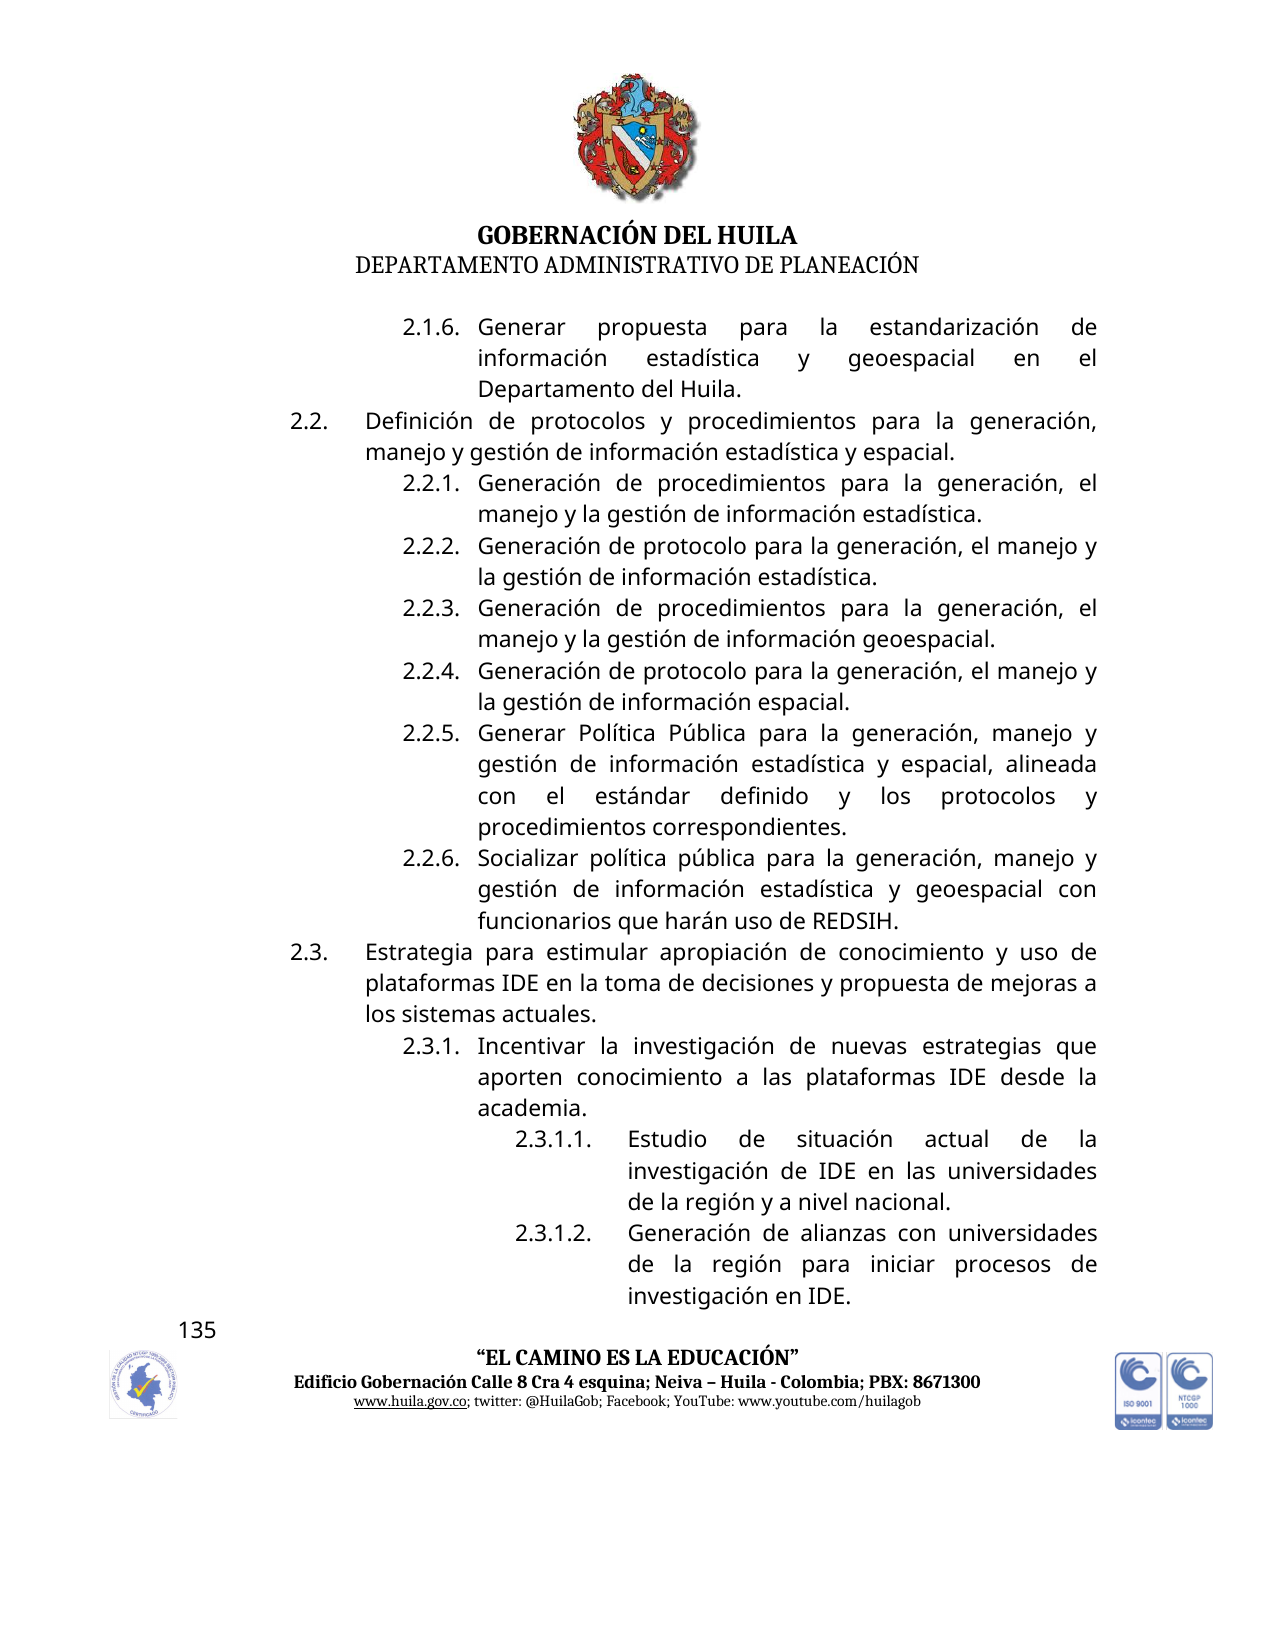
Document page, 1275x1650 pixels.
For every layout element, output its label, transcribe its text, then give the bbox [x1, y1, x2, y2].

list Generación de alianzas con universidades de la región para iniciar procesos de investigación en IDE. [515, 1217, 1098, 1311]
list Estudio de situación actual de la investigación de IDE en las universidades de la región y a nivel nacional. [515, 1123, 1098, 1217]
list Generar Política Pública para la generación, manejo y gestión de información estadística y espacial, alineada con el estándar definido y los protocolos y procedimientos correspondientes. [402, 717, 1098, 842]
list Generar propuesta para la estandarización de información estadística y geoespacial en el Departamento del Huila. [402, 311, 1098, 404]
list Generación de procedimientos para la generación, el manejo y la gestión de información geoespacial. [402, 592, 1098, 654]
picture [573, 73, 702, 204]
list Estrategia para estimular apropiación de conocimiento y uso de plataformas IDE en la toma de decisiones y propuesta de mejoras a los sistemas actuales. [290, 936, 1098, 1029]
list Generación de procedimientos para la generación, el manejo y la gestión de información estadística. [402, 467, 1098, 529]
list Generación de protocolo para la generación, el manejo y la gestión de información estadística. [402, 529, 1098, 592]
list Incentivar la investigación de nuevas estrategias que aporten conocimiento a las plataformas IDE desde la academia. [402, 1029, 1098, 1123]
list Definición de protocolos y procedimientos para la generación, manejo y gestión de información estadística y espacial. [290, 404, 1098, 467]
list Socializar política pública para la generación, manejo y gestión de información estadística y geoespacial con funcionarios que harán uso de REDSIH. [402, 842, 1098, 936]
picture [1114, 1351, 1214, 1430]
picture [109, 1350, 178, 1419]
list Generación de protocolo para la generación, el manejo y la gestión de información espacial. [402, 654, 1098, 717]
